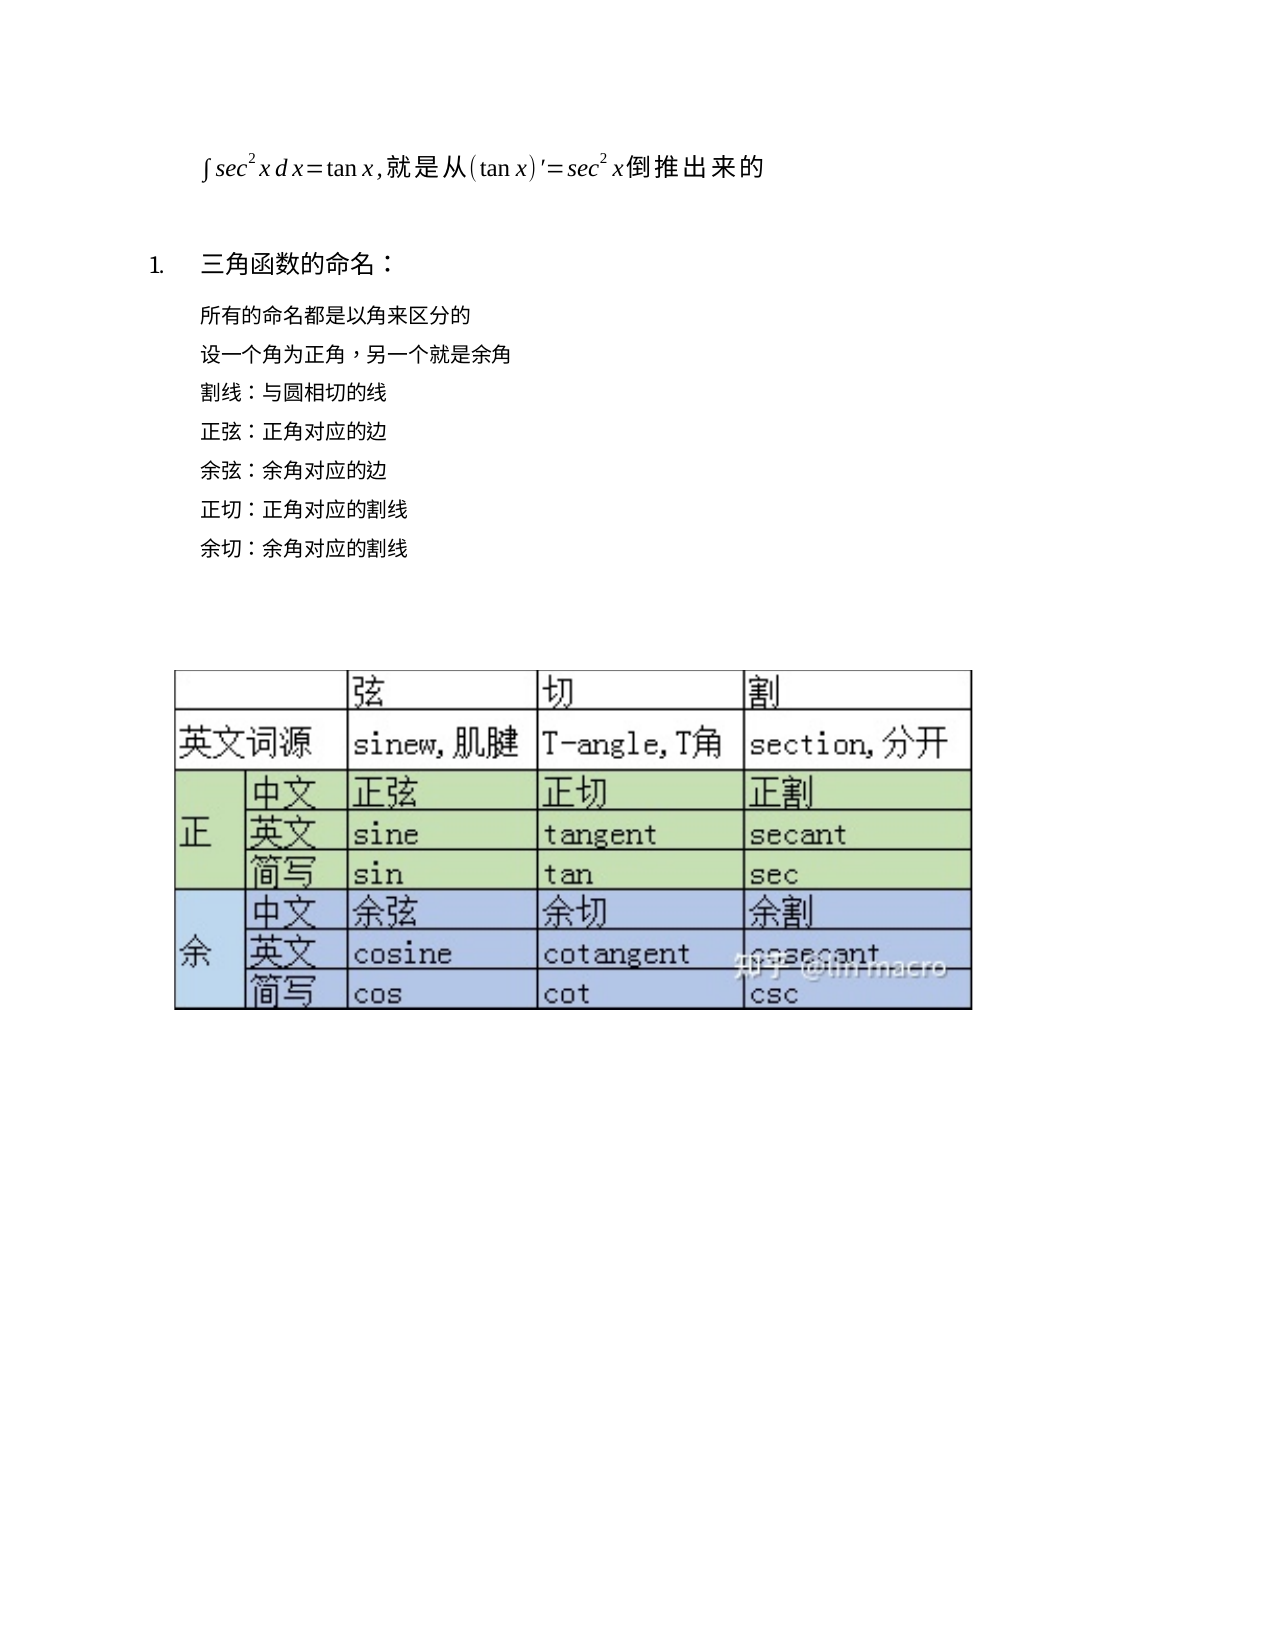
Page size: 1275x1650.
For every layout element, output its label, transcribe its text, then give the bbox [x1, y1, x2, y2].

list 正弦：正角对应的边 [150, 417, 1125, 446]
list 割线：与圆相切的线 [150, 378, 1125, 407]
list 设一个角为正角，另一个就是余角 [150, 340, 1125, 368]
list 所有的命名都是以角来区分的 [150, 301, 1125, 329]
list 三角函数的命名： [150, 251, 1125, 280]
list 余弦：余角对应的边 [150, 456, 1125, 485]
list 余切：余角对应的割线 [150, 534, 1125, 562]
list 正切：正角对应的割线 [150, 495, 1125, 523]
